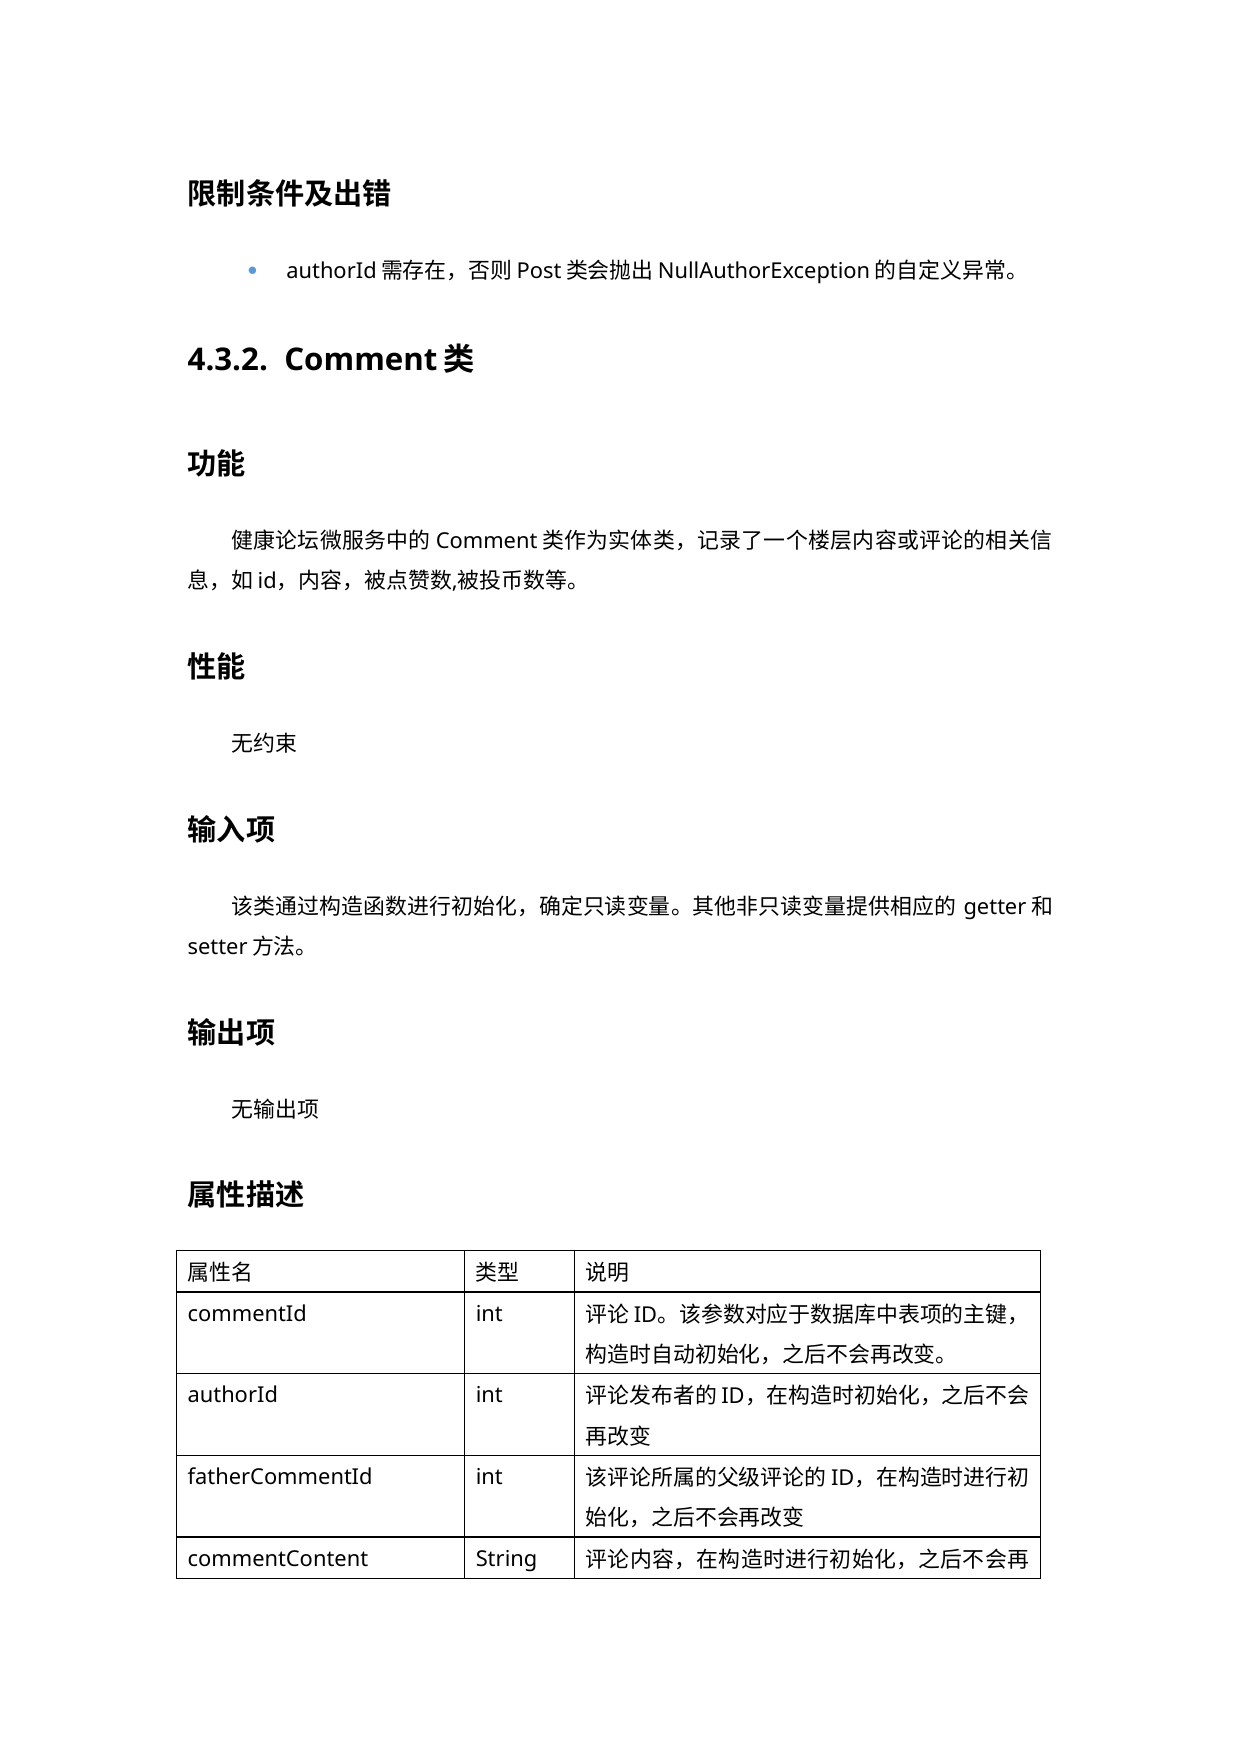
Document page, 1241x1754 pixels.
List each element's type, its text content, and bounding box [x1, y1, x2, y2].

text 该类通过构造函数进行初始化，确定只读变量。其他非只读变量提供相应的getter和setter方法。 [187, 884, 1053, 965]
table_cell 评论ID。该参数对应于数据库中表项的主键，构造时自动初始化，之后不会再改变。 [575, 1293, 1040, 1373]
text 健康论坛微服务中的Comment类作为实体类，记录了一个楼层内容或评论的相关信息，如id，内容，被点赞数,被投币数等。 [187, 519, 1053, 599]
table_cell int [465, 1374, 574, 1455]
subtitle 功能 [187, 422, 1053, 502]
table_cell String [465, 1538, 574, 1578]
subtitle 输入项 [187, 787, 1053, 868]
table_cell fatherCommentId [177, 1456, 464, 1536]
table_cell int [465, 1293, 574, 1373]
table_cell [575, 1538, 1040, 1578]
text 无约束 [187, 722, 1053, 762]
text 无输出项 [187, 1087, 1053, 1128]
table_header 说明 [575, 1251, 1040, 1291]
subtitle 属性描述 [187, 1153, 1053, 1233]
table_cell 该评论所属的父级评论的ID，在构造时进行初始化，之后不会再改变 [575, 1456, 1040, 1536]
table_cell commentContent [177, 1538, 464, 1578]
table_cell authorId [177, 1374, 464, 1455]
subtitle 输出项 [187, 990, 1053, 1071]
subtitle 限制条件及出错 [187, 151, 1053, 232]
table_header 属性名 [177, 1251, 464, 1291]
table_cell commentId [177, 1293, 464, 1373]
list authorId需存在，否则Post类会抛出NullAuthorException的自定义异常。 [249, 249, 1053, 289]
subtitle 性能 [187, 624, 1053, 705]
table_header 类型 [465, 1251, 574, 1291]
table_cell 评论发布者的ID，在构造时初始化，之后不会再改变 [575, 1374, 1040, 1455]
table_cell int [465, 1456, 574, 1536]
subtitle Comment类 [187, 316, 1053, 397]
